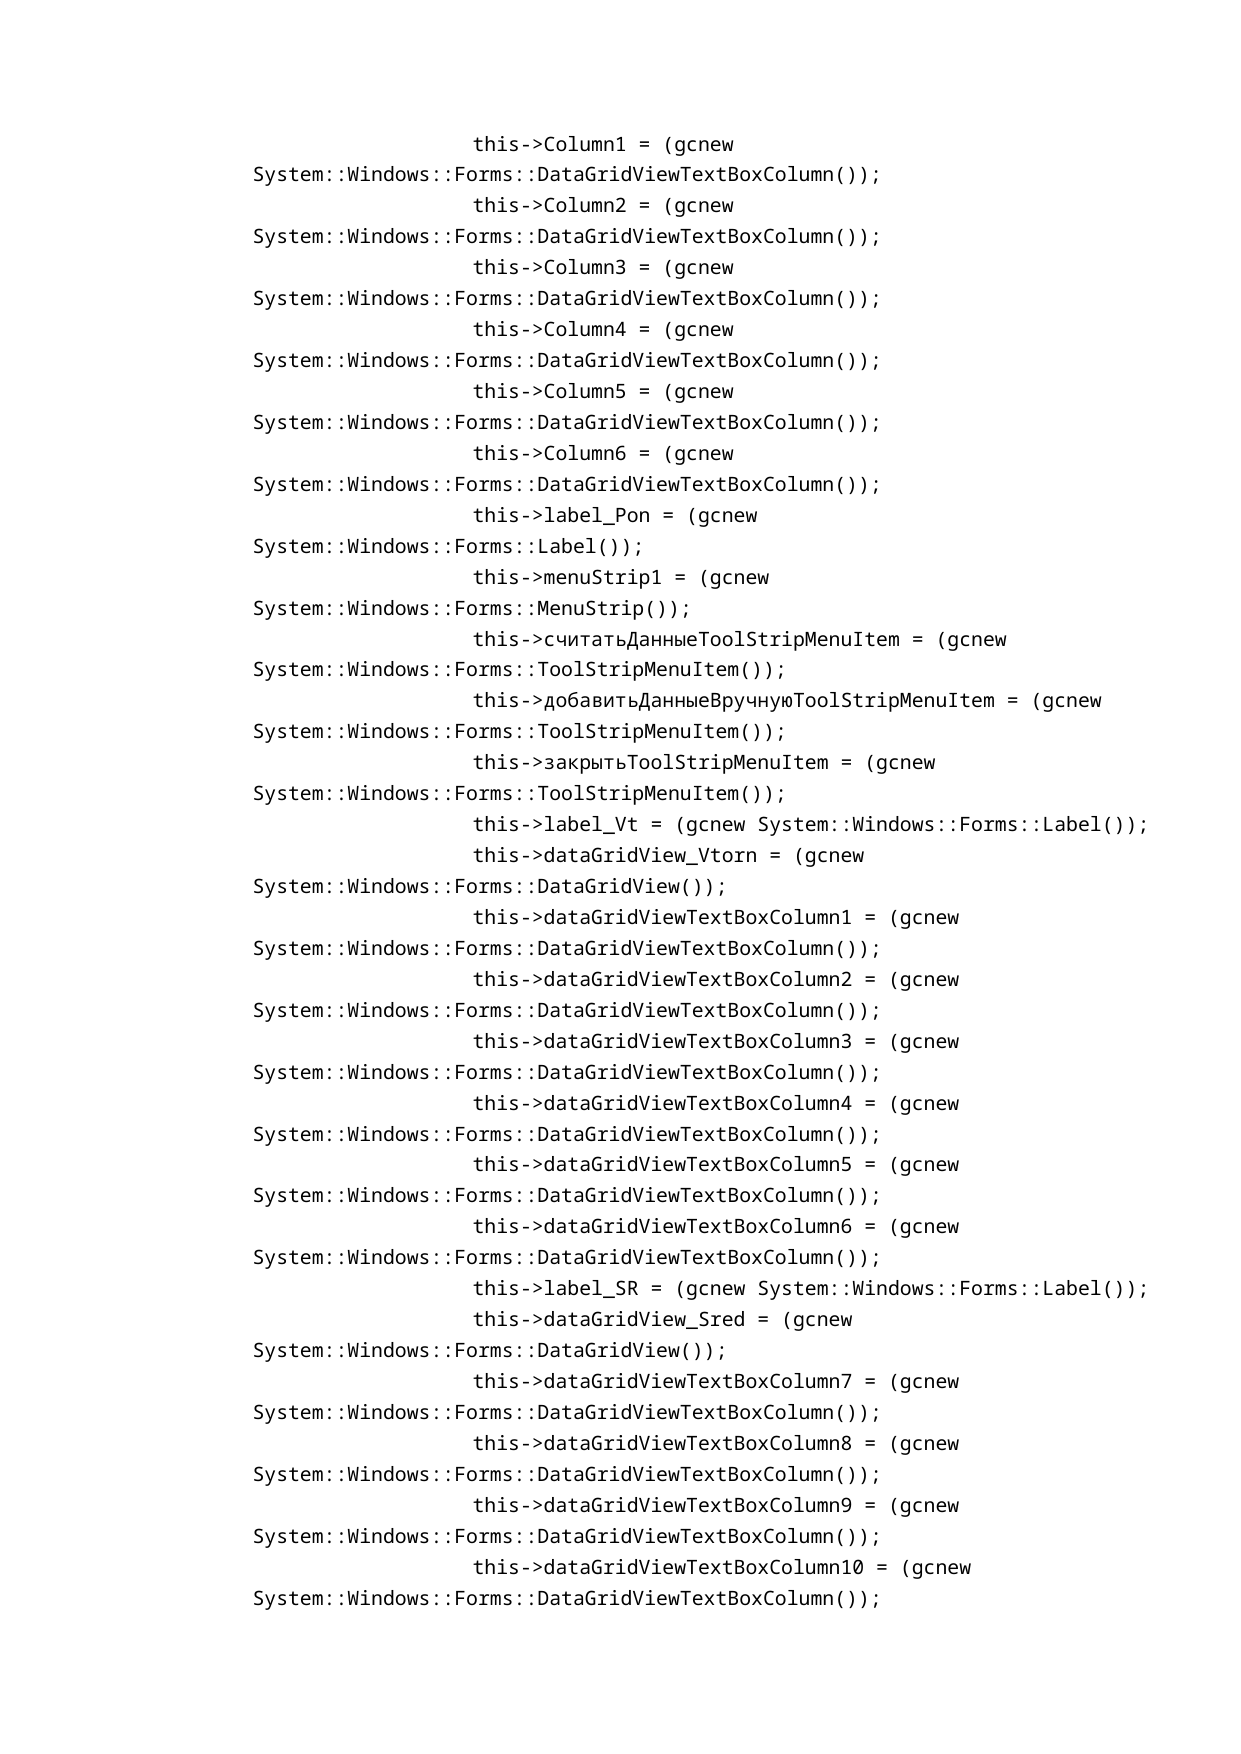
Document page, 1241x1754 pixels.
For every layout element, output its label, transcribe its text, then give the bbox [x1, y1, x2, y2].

text this->dataGridViewTextBoxColumn2 = (gcnew System::Windows::Forms::DataGridViewTextBoxColumn()); [252, 965, 1152, 1023]
text this->dataGridViewTextBoxColumn1 = (gcnew System::Windows::Forms::DataGridViewTextBoxColumn()); [252, 903, 1152, 961]
text this->dataGridViewTextBoxColumn7 = (gcnew System::Windows::Forms::DataGridViewTextBoxColumn()); [252, 1367, 1152, 1425]
text this->закрытьToolStripMenuItem = (gcnew System::Windows::Forms::ToolStripMenuItem()); [252, 748, 1152, 806]
text this->dataGridView_Vtorn = (gcnew System::Windows::Forms::DataGridView()); [252, 841, 1152, 899]
text this->menuStrip1 = (gcnew System::Windows::Forms::MenuStrip()); [252, 563, 1152, 621]
text this->dataGridViewTextBoxColumn8 = (gcnew System::Windows::Forms::DataGridViewTextBoxColumn()); [252, 1429, 1152, 1487]
text this->label_SR = (gcnew System::Windows::Forms::Label()); [252, 1274, 1152, 1301]
text this->label_Pon = (gcnew System::Windows::Forms::Label()); [252, 501, 1152, 559]
text this->dataGridViewTextBoxColumn3 = (gcnew System::Windows::Forms::DataGridViewTextBoxColumn()); [252, 1027, 1152, 1085]
text this->label_Vt = (gcnew System::Windows::Forms::Label()); [252, 810, 1152, 837]
text this->dataGridViewTextBoxColumn5 = (gcnew System::Windows::Forms::DataGridViewTextBoxColumn()); [252, 1151, 1152, 1209]
text this->Column2 = (gcnew System::Windows::Forms::DataGridViewTextBoxColumn()); [252, 192, 1152, 249]
text this->dataGridView_Sred = (gcnew System::Windows::Forms::DataGridView()); [252, 1305, 1152, 1363]
text this->dataGridViewTextBoxColumn10 = (gcnew System::Windows::Forms::DataGridViewTextBoxColumn()); [252, 1553, 1152, 1611]
text this->считатьДанныеToolStripMenuItem = (gcnew System::Windows::Forms::ToolStripMenuItem()); [252, 625, 1152, 683]
text this->dataGridViewTextBoxColumn9 = (gcnew System::Windows::Forms::DataGridViewTextBoxColumn()); [252, 1491, 1152, 1549]
text this->Column5 = (gcnew System::Windows::Forms::DataGridViewTextBoxColumn()); [252, 377, 1152, 435]
text this->Column1 = (gcnew System::Windows::Forms::DataGridViewTextBoxColumn()); [252, 130, 1152, 188]
text this->dataGridViewTextBoxColumn4 = (gcnew System::Windows::Forms::DataGridViewTextBoxColumn()); [252, 1089, 1152, 1147]
text this->добавитьДанныеВручнуюToolStripMenuItem = (gcnew System::Windows::Forms::ToolStripMenuItem()); [252, 687, 1152, 744]
text this->Column4 = (gcnew System::Windows::Forms::DataGridViewTextBoxColumn()); [252, 315, 1152, 373]
text this->Column6 = (gcnew System::Windows::Forms::DataGridViewTextBoxColumn()); [252, 439, 1152, 497]
text this->Column3 = (gcnew System::Windows::Forms::DataGridViewTextBoxColumn()); [252, 253, 1152, 311]
text this->dataGridViewTextBoxColumn6 = (gcnew System::Windows::Forms::DataGridViewTextBoxColumn()); [252, 1213, 1152, 1271]
